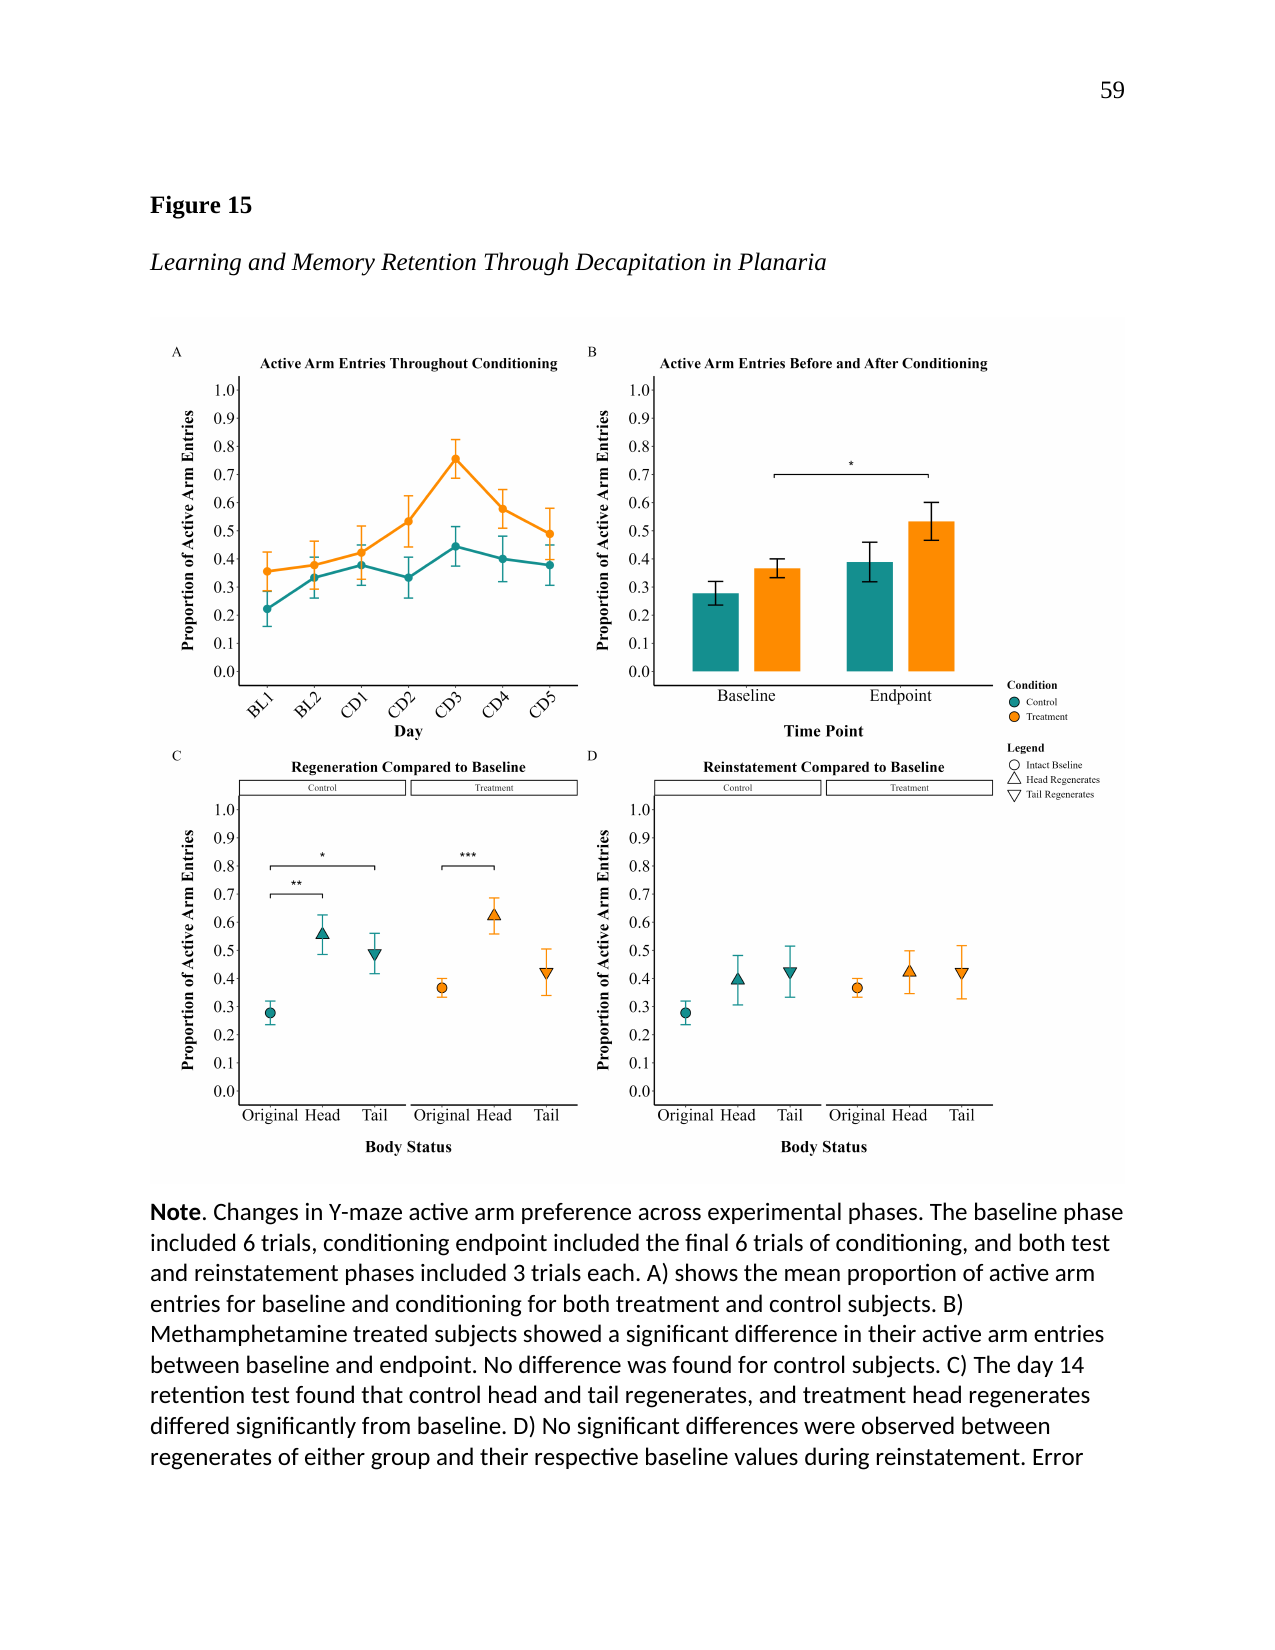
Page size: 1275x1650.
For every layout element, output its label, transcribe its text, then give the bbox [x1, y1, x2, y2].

picture [150, 317, 1125, 1184]
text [150, 1197, 1125, 1471]
text Learning and Memory Retention Through Decapitation in Planaria [150, 247, 1125, 276]
title Figure 15 [150, 190, 1125, 219]
